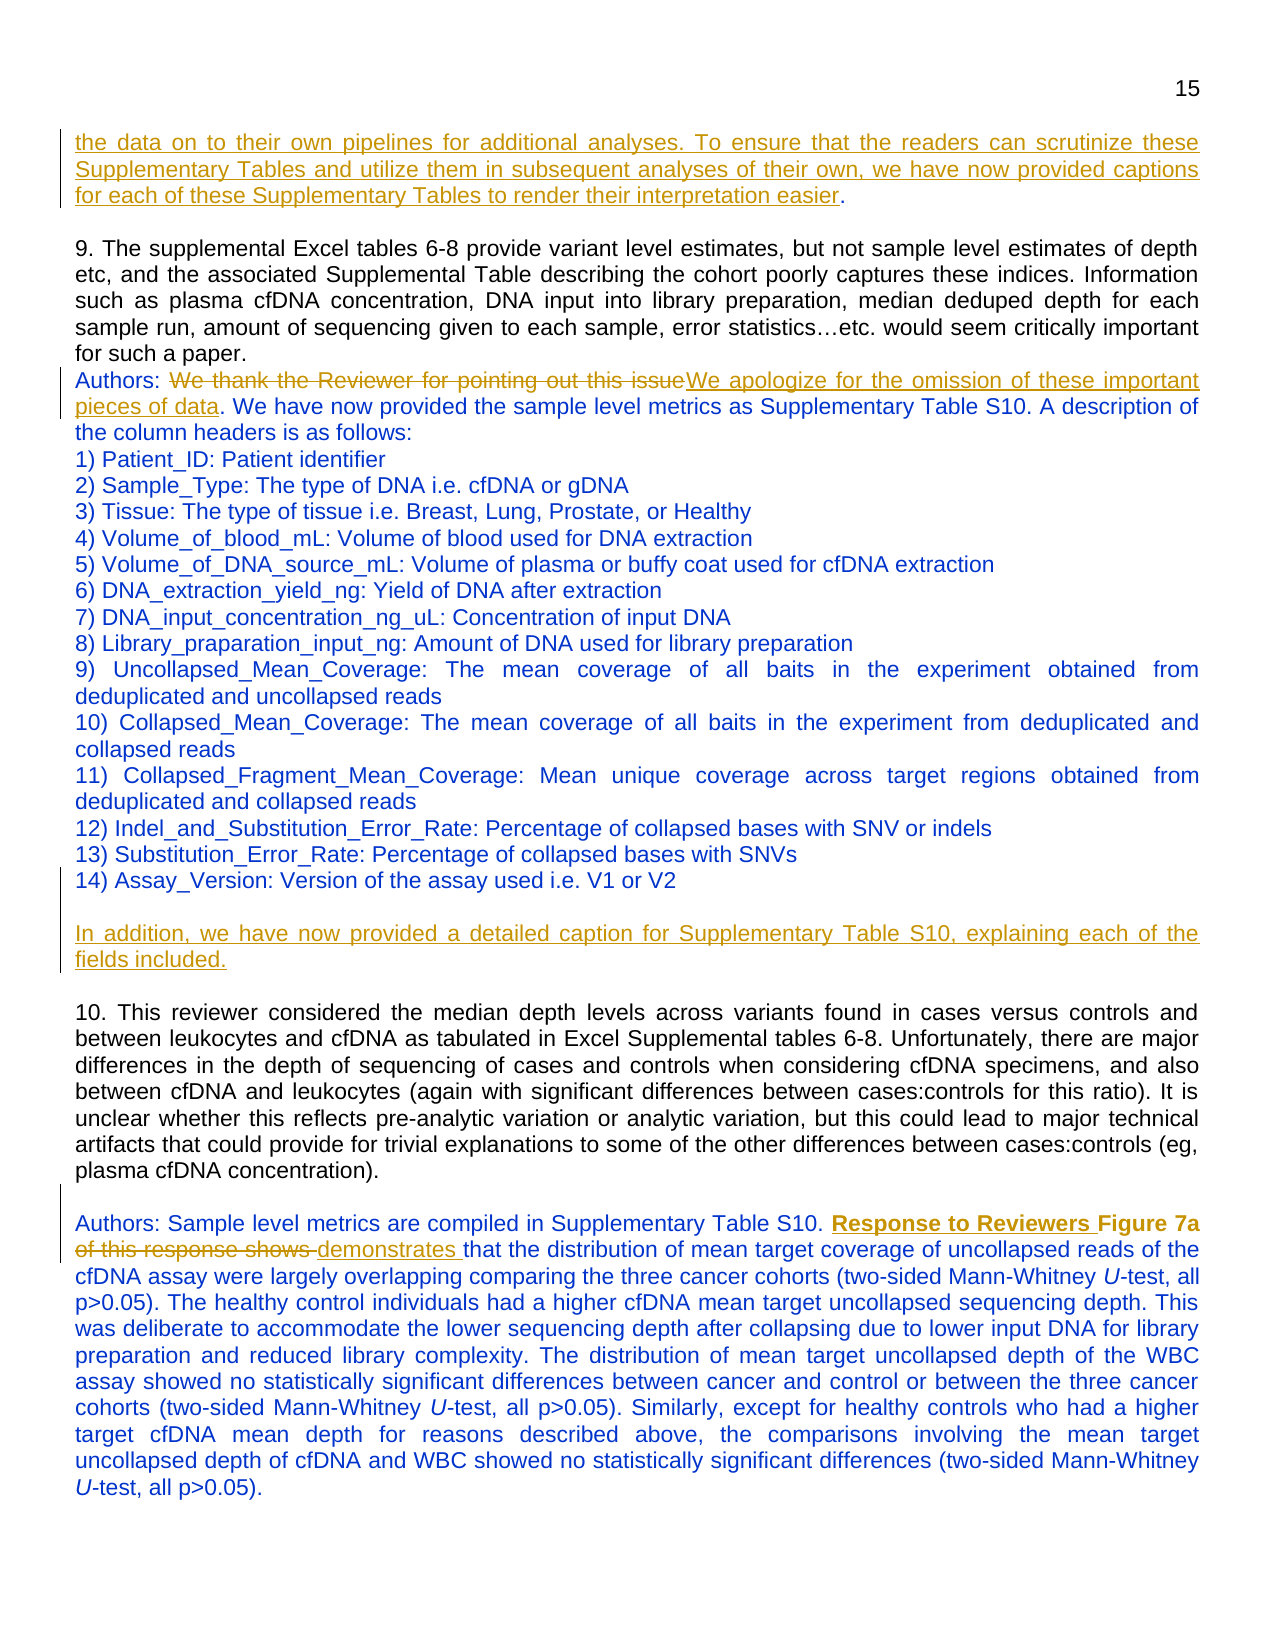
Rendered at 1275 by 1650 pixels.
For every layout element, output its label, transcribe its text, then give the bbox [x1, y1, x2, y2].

text 10) Collapsed_Mean_Coverage: The mean coverage of all baits in the experiment from deduplicated and collapsed reads [75, 709, 1200, 762]
text 2) Sample_Type: The type of DNA i.e. cfDNA or gDNA [75, 472, 1200, 498]
text 7) DNA_input_concentration_ng_uL: Concentration of input DNA [75, 604, 1200, 630]
text 11) Collapsed_Fragment_Mean_Coverage: Mean unique coverage across target regions obtained from deduplicated and collapsed reads [75, 762, 1200, 814]
text 9. The supplemental Excel tables 6-8 provide variant level estimates, but not sample level estimates of depth etc, and the associated Supplemental Table describing the cohort poorly captures these indices. Information such as plasma cfDNA concentration, DNA input into library preparation, median deduped depth for each sample run, amount of sequencing given to each sample, error statistics…etc. would seem critically important for such a paper. [75, 235, 1200, 367]
text 1) Patient_ID: Patient identifier [75, 446, 1200, 472]
text Authors: . We have now provided the sample level metrics as Supplementary Table S10. A description of the column headers is as follows: [75, 367, 1200, 446]
text Authors: Sample level metrics are compiled in Supplementary Table S10. Figure 7a that the distribution of mean target coverage of uncollapsed reads of the cfDNA assay were largely overlapping comparing the three cancer cohorts (two-sided Mann-Whitney U-test, all p>0.05). The healthy control individuals had a higher cfDNA mean target uncollapsed sequencing depth. This was deliberate to accommodate the lower sequencing depth after collapsing due to lower input DNA for library preparation and reduced library complexity. The distribution of mean target uncollapsed depth of the WBC assay showed no statistically significant differences between cancer and control or between the three cancer cohorts (two-sided Mann-Whitney U-test, all p>0.05). Similarly, except for healthy controls who had a higher target cfDNA mean depth for reasons described above, the comparisons involving the mean target uncollapsed depth of cfDNA and WBC showed no statistically significant differences (two-sided Mann-Whitney U-test, all p>0.05). [75, 1210, 1200, 1500]
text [75, 129, 1200, 152]
text 6) DNA_extraction_yield_ng: Yield of DNA after extraction [75, 577, 1200, 604]
text 9) Uncollapsed_Mean_Coverage: The mean coverage of all baits in the experiment obtained from deduplicated and uncollapsed reads [75, 656, 1200, 709]
text 14) Assay_Version: Version of the assay used i.e. V1 or V2 [75, 867, 1200, 894]
text 12) Indel_and_Substitution_Error_Rate: Percentage of collapsed bases with SNV or indels [75, 814, 1200, 841]
text 8) Library_praparation_input_ng: Amount of DNA used for library preparation [75, 630, 1200, 656]
text 4) Volume_of_blood_mL: Volume of blood used for DNA extraction [75, 525, 1200, 551]
text 10. This reviewer considered the median depth levels across variants found in cases versus controls and between leukocytes and cfDNA as tabulated in Excel Supplemental tables 6-8. Unfortunately, there are major differences in the depth of sequencing of cases and controls when considering cfDNA specimens, and also between cfDNA and leukocytes (again with significant differences between cases:controls for this ratio). It is unclear whether this reflects pre-analytic variation or analytic variation, but this could lead to major technical artifacts that could provide for trivial explanations to some of the other differences between cases:controls (eg, plasma cfDNA concentration). [75, 999, 1200, 1183]
text 3) Tissue: The type of tissue i.e. Breast, Lung, Prostate, or Healthy [75, 498, 1200, 525]
text 5) Volume_of_DNA_source_mL: Volume of plasma or buffy coat used for cfDNA extraction [75, 551, 1200, 577]
text 13) Substitution_Error_Rate: Percentage of collapsed bases with SNVs [75, 841, 1200, 867]
